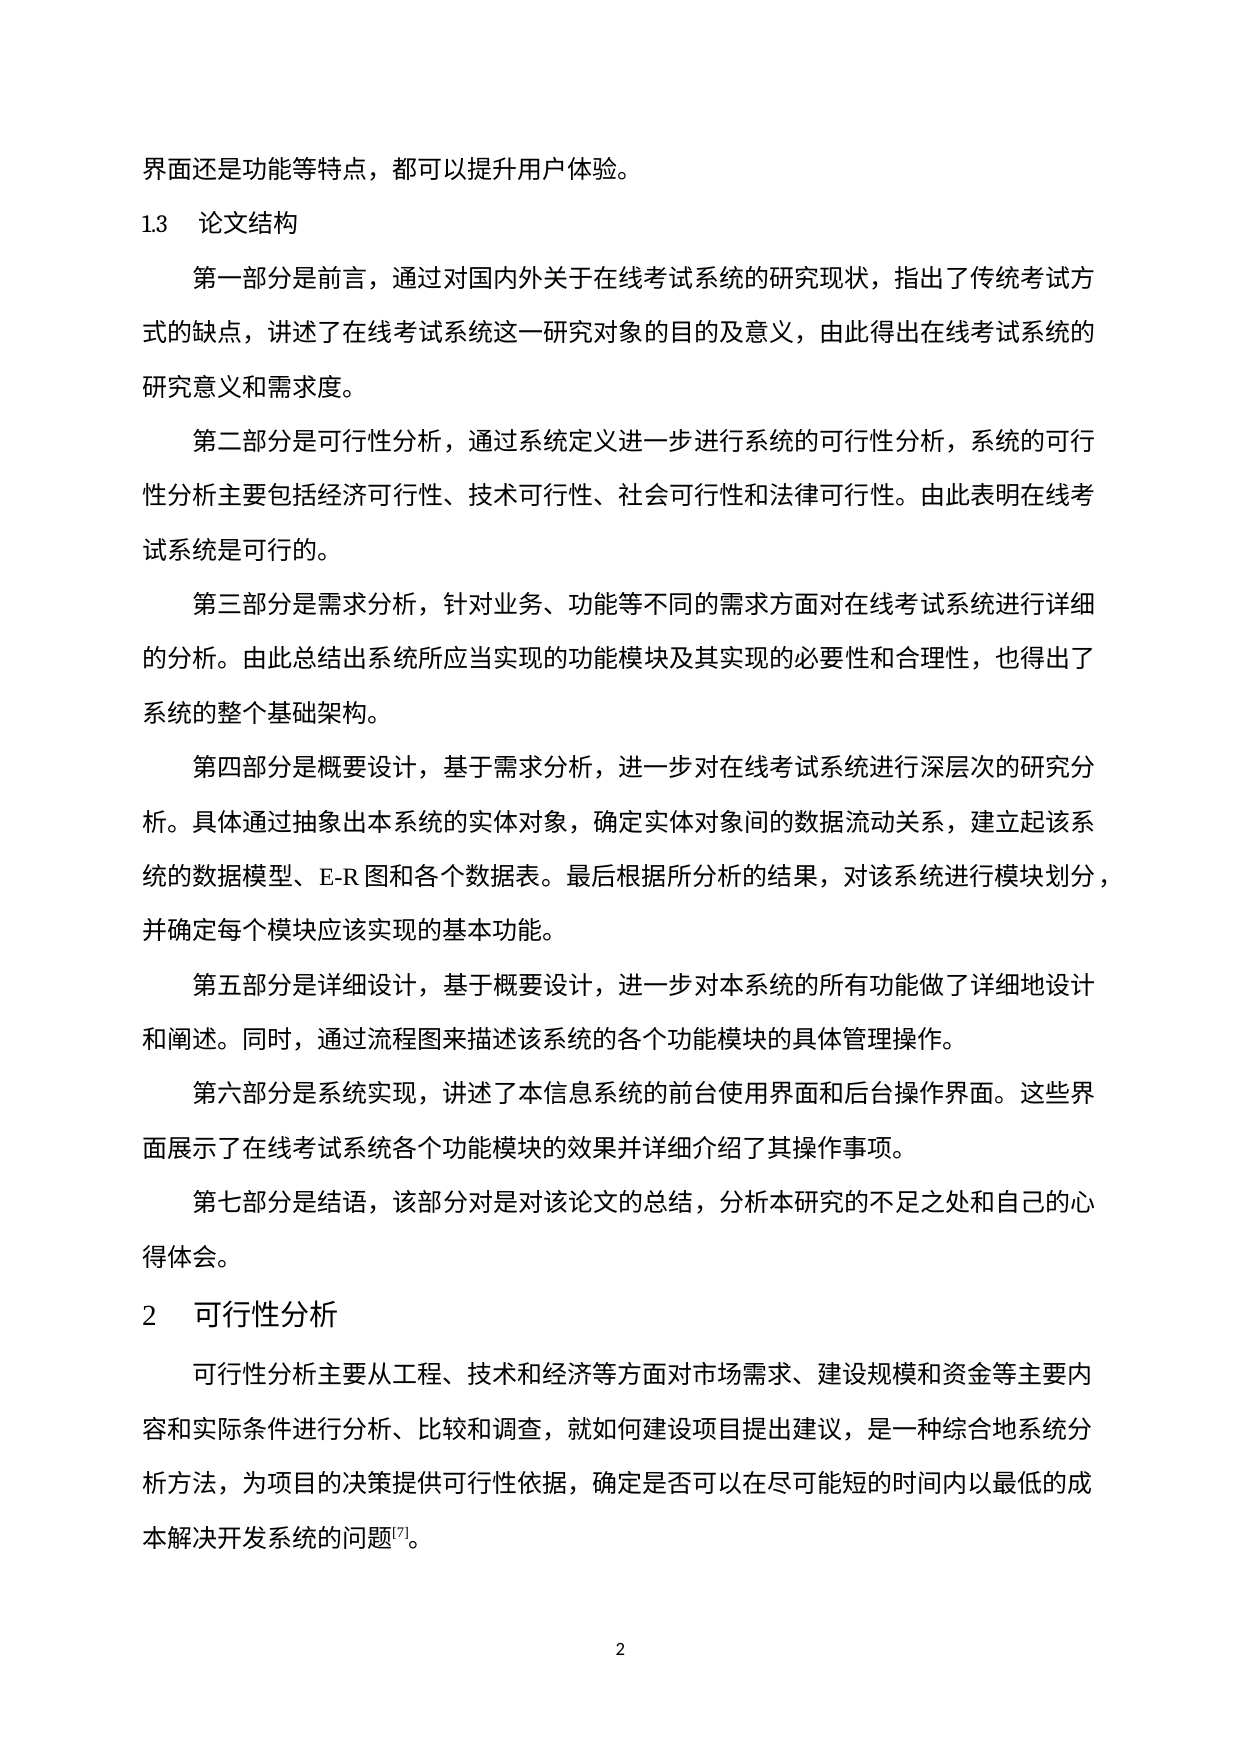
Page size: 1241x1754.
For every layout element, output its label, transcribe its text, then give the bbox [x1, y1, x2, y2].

text 论文结构 [142, 204, 1098, 240]
text 第四部分是概要设计，基于需求分析，进一步对在线考试系统进行深层次的研究分析。具体通过抽象出本系统的实体对象，确定实体对象间的数据流动关系，建立起该系统的数据模型、E-R图和各个数据表。最后根据所分析的结果，对该系统进行模块划分，并确定每个模块应该实现的基本功能。 [142, 748, 1098, 947]
text 第六部分是系统实现，讲述了本信息系统的前台使用界面和后台操作界面。这些界面展示了在线考试系统各个功能模块的效果并详细介绍了其操作事项。 [142, 1074, 1098, 1164]
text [142, 149, 1098, 186]
text 第一部分是前言，通过对国内外关于在线考试系统的研究现状，指出了传统考试方式的缺点，讲述了在线考试系统这一研究对象的目的及意义，由此得出在线考试系统的研究意义和需求度。 [142, 258, 1098, 403]
text 第七部分是结语，该部分对是对该论文的总结，分析本研究的不足之处和自己的心得体会。 [142, 1183, 1098, 1273]
text 第二部分是可行性分析，通过系统定义进一步进行系统的可行性分析，系统的可行性分析主要包括经济可行性、技术可行性、社会可行性和法律可行性。由此表明在线考试系统是可行的。 [142, 421, 1098, 566]
text 第五部分是详细设计，基于概要设计，进一步对本系统的所有功能做了详细地设计和阐述。同时，通过流程图来描述该系统的各个功能模块的具体管理操作。 [142, 965, 1098, 1056]
subtitle 可行性分析 [142, 1291, 1098, 1334]
text 可行性分析主要从工程、技术和经济等方面对市场需求、建设规模和资金等主要内容和实际条件进行分析、比较和调查，就如何建设项目提出建议，是一种综合地系统分析方法，为项目的决策提供可行性依据，确定是否可以在尽可能短的时间内以最低的成本解决开发系统的问题[7]。 [142, 1355, 1098, 1554]
text 第三部分是需求分析，针对业务、功能等不同的需求方面对在线考试系统进行详细的分析。由此总结出系统所应当实现的功能模块及其实现的必要性和合理性，也得出了系统的整个基础架构。 [142, 584, 1098, 729]
